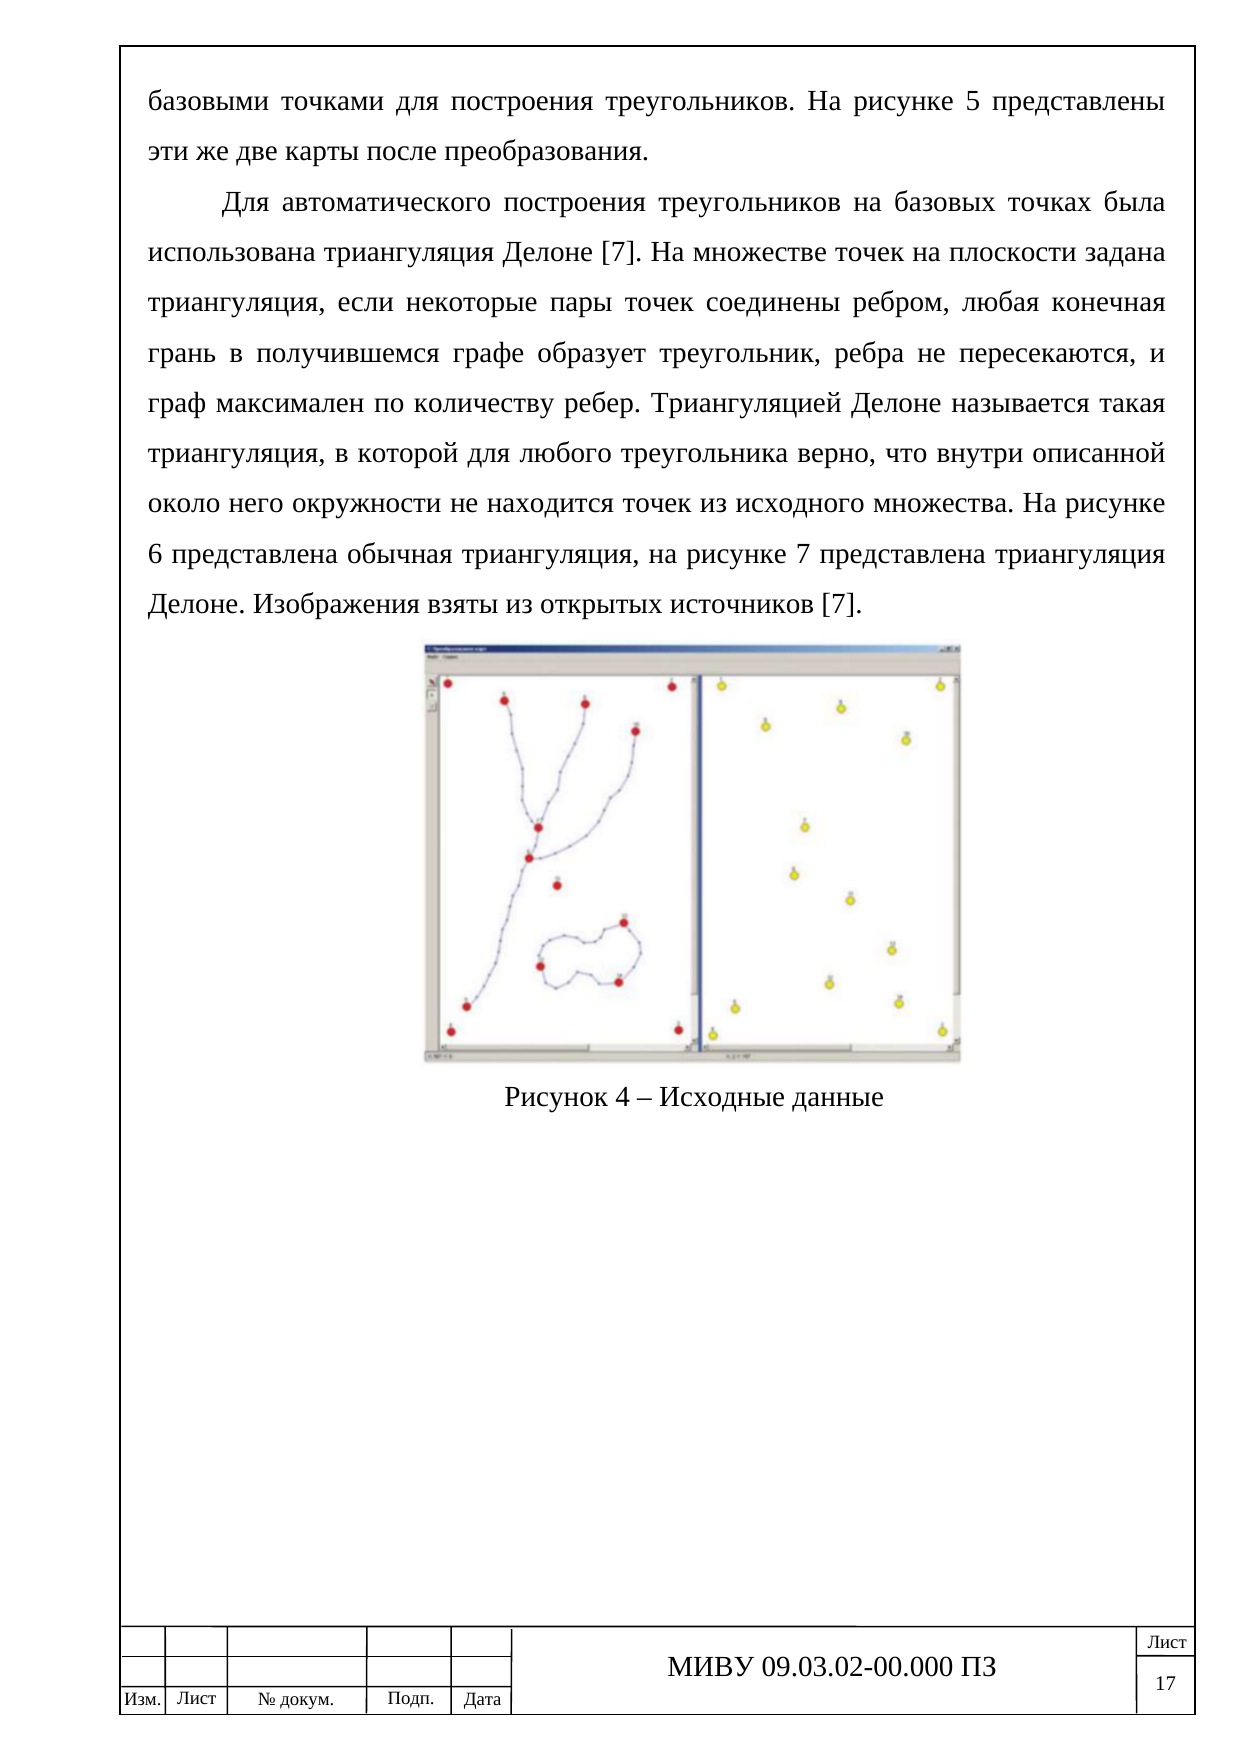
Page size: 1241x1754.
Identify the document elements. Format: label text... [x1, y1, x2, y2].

picture [418, 636, 970, 1066]
list Рисунок 4 – Исходные данные [148, 1079, 1167, 1113]
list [148, 83, 1167, 167]
list Для автоматического построения треугольников на базовых точках была использована триангуляция Делоне [7]. На множестве точек на плоскости задана триангуляция, если некоторые пары точек соединены ребром, любая конечная грань в получившемся графе образует треугольник, ребра не пересекаются, и граф максимален по количеству ребер. Триангуляцией Делоне называется такая триангуляция, в которой для любого треугольника верно, что внутри описанной около него окружности не находится точек из исходного множества. На рисунке 6 представлена обычная триангуляция, на рисунке 7 представлена триангуляция Делоне. Изображения взяты из открытых источников [7]. [148, 184, 1167, 620]
